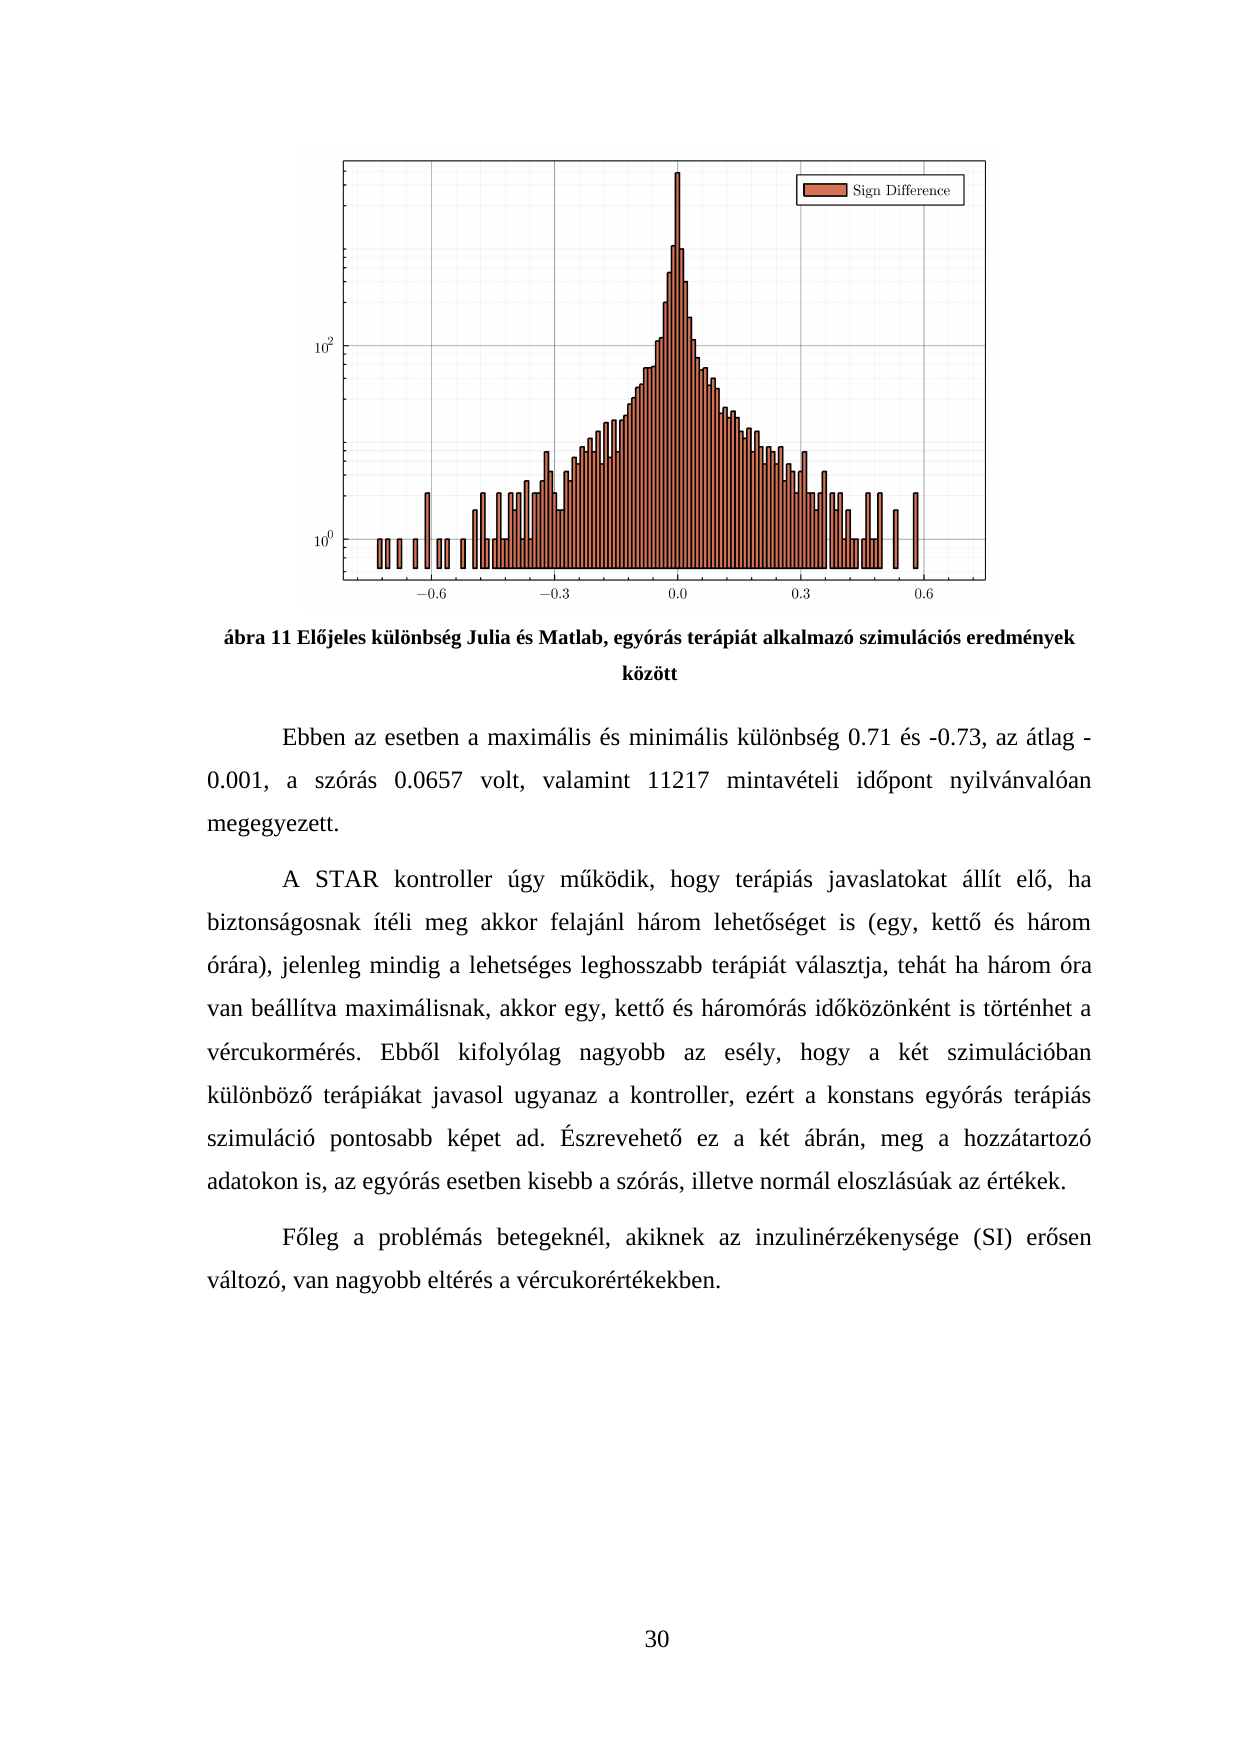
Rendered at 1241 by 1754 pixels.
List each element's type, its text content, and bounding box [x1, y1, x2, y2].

text Főleg a problémás betegeknél, akiknek az inzulinérzékenysége (SI) erősen változó, van nagyobb eltérés a vércukorértékekben. [207, 1222, 1092, 1293]
picture [300, 147, 999, 613]
text Ebben az esetben a maximális és minimális különbség 0.71 és -0.73, az átlag -0.001, a szórás 0.0657 volt, valamint 11217 mintavételi időpont nyilvánvalóan megegyezett. [207, 722, 1092, 837]
text A STAR kontroller úgy működik, hogy terápiás javaslatokat állít elő, ha biztonságosnak ítéli meg akkor felajánl három lehetőséget is (egy, kettő és három órára), jelenleg mindig a lehetséges leghosszabb terápiát választja, tehát ha három óra van beállítva maximálisnak, akkor egy, kettő és háromórás időközönként is történhet a vércukormérés. Ebből kifolyólag nagyobb az esély, hogy a két szimulációban különböző terápiákat javasol ugyanaz a kontroller, ezért a konstans egyórás terápiás szimuláció pontosabb képet ad. Észrevehető ez a két ábrán, meg a hozzátartozó adatokon is, az egyórás esetben kisebb a szórás, illetve normál eloszlásúak az értékek. [207, 864, 1092, 1195]
